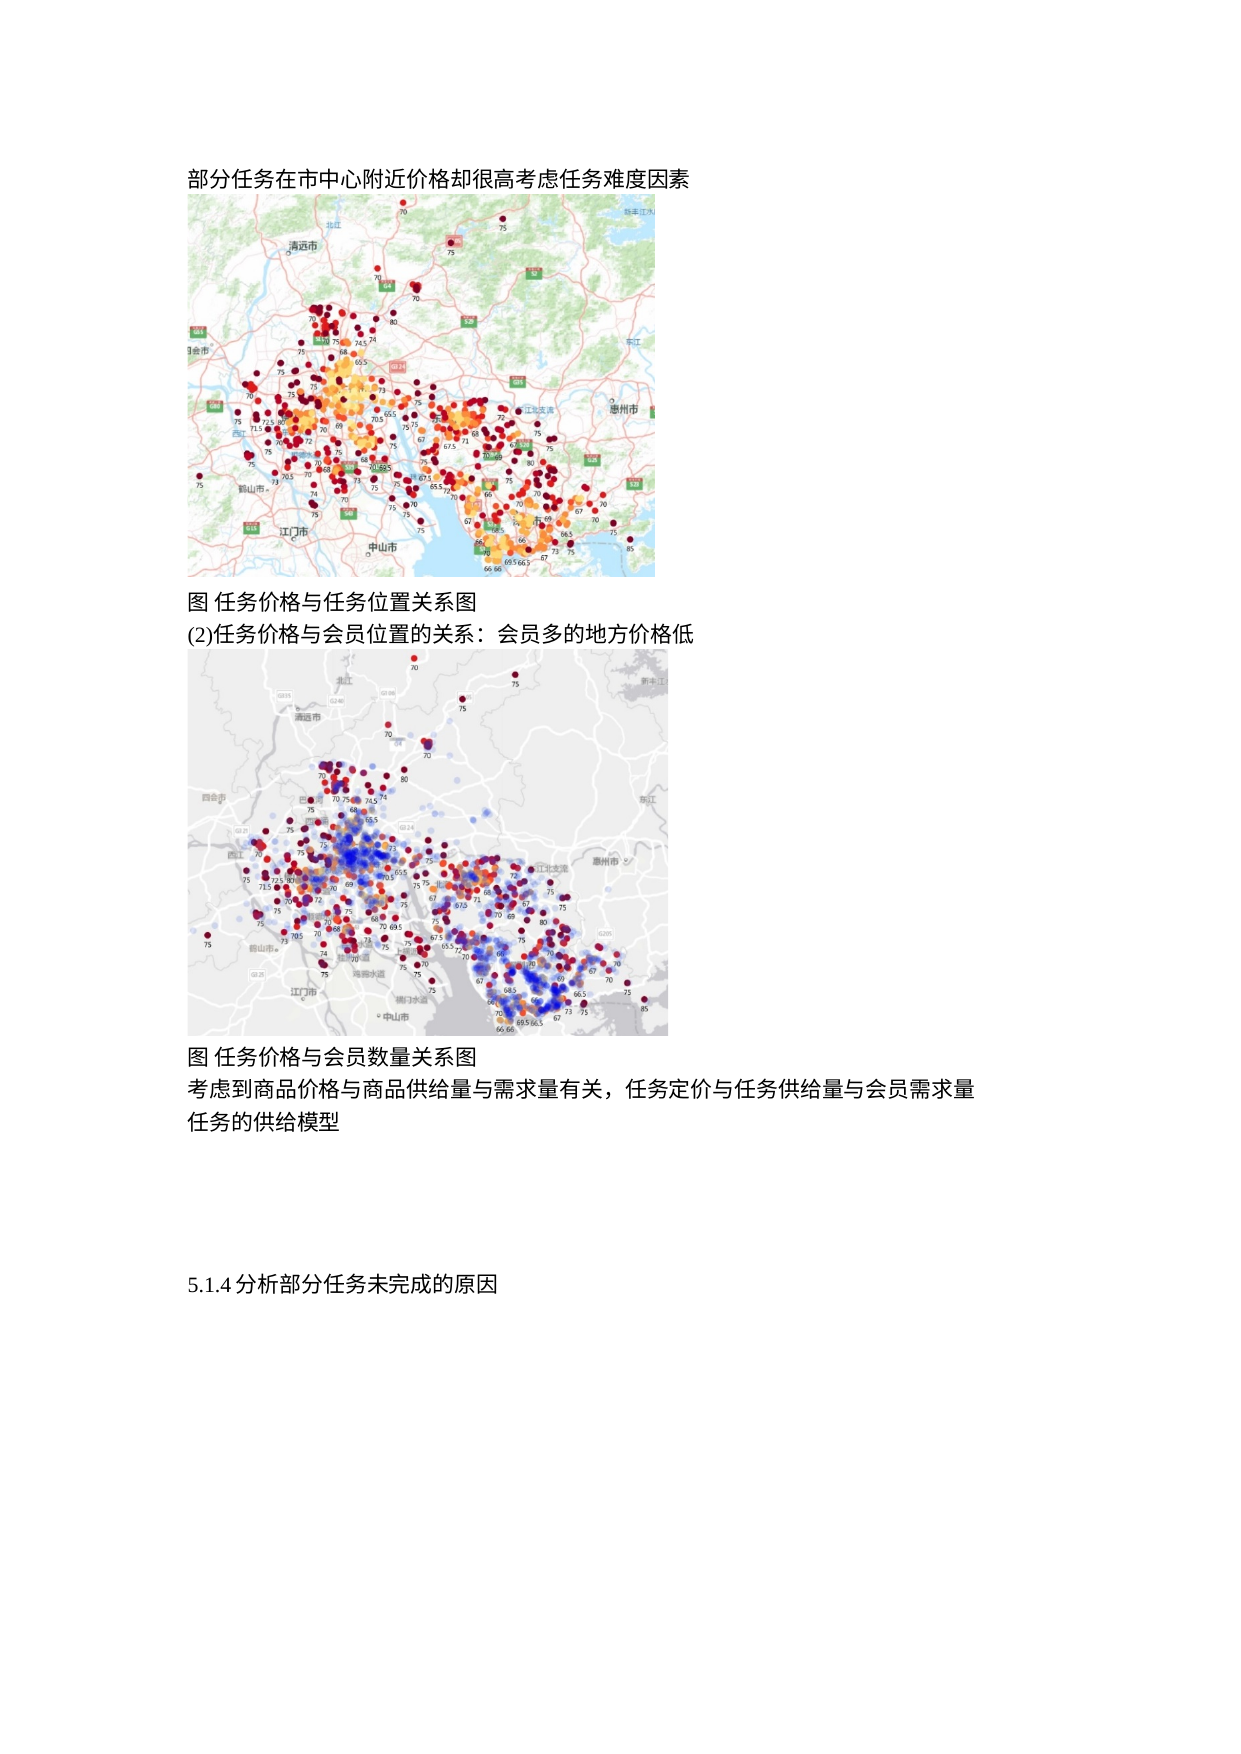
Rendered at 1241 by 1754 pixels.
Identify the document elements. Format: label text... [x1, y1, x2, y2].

text 考虑到商品价格与商品供给量与需求量有关，任务定价与任务供给量与会员需求量 [187, 1072, 1053, 1104]
text 部分任务在市中心附近价格却很高考虑任务难度因素 [187, 162, 1053, 194]
text 任务的供给模型 [187, 1104, 1053, 1137]
picture [187, 194, 655, 577]
text 图 任务价格与任务位置关系图 [187, 584, 1053, 617]
text 5.1.4分析部分任务未完成的原因 [187, 1267, 1053, 1299]
picture [187, 649, 669, 1036]
text 图 任务价格与会员数量关系图 [187, 1039, 1053, 1072]
text (2)任务价格与会员位置的关系：会员多的地方价格低 [187, 617, 1053, 649]
